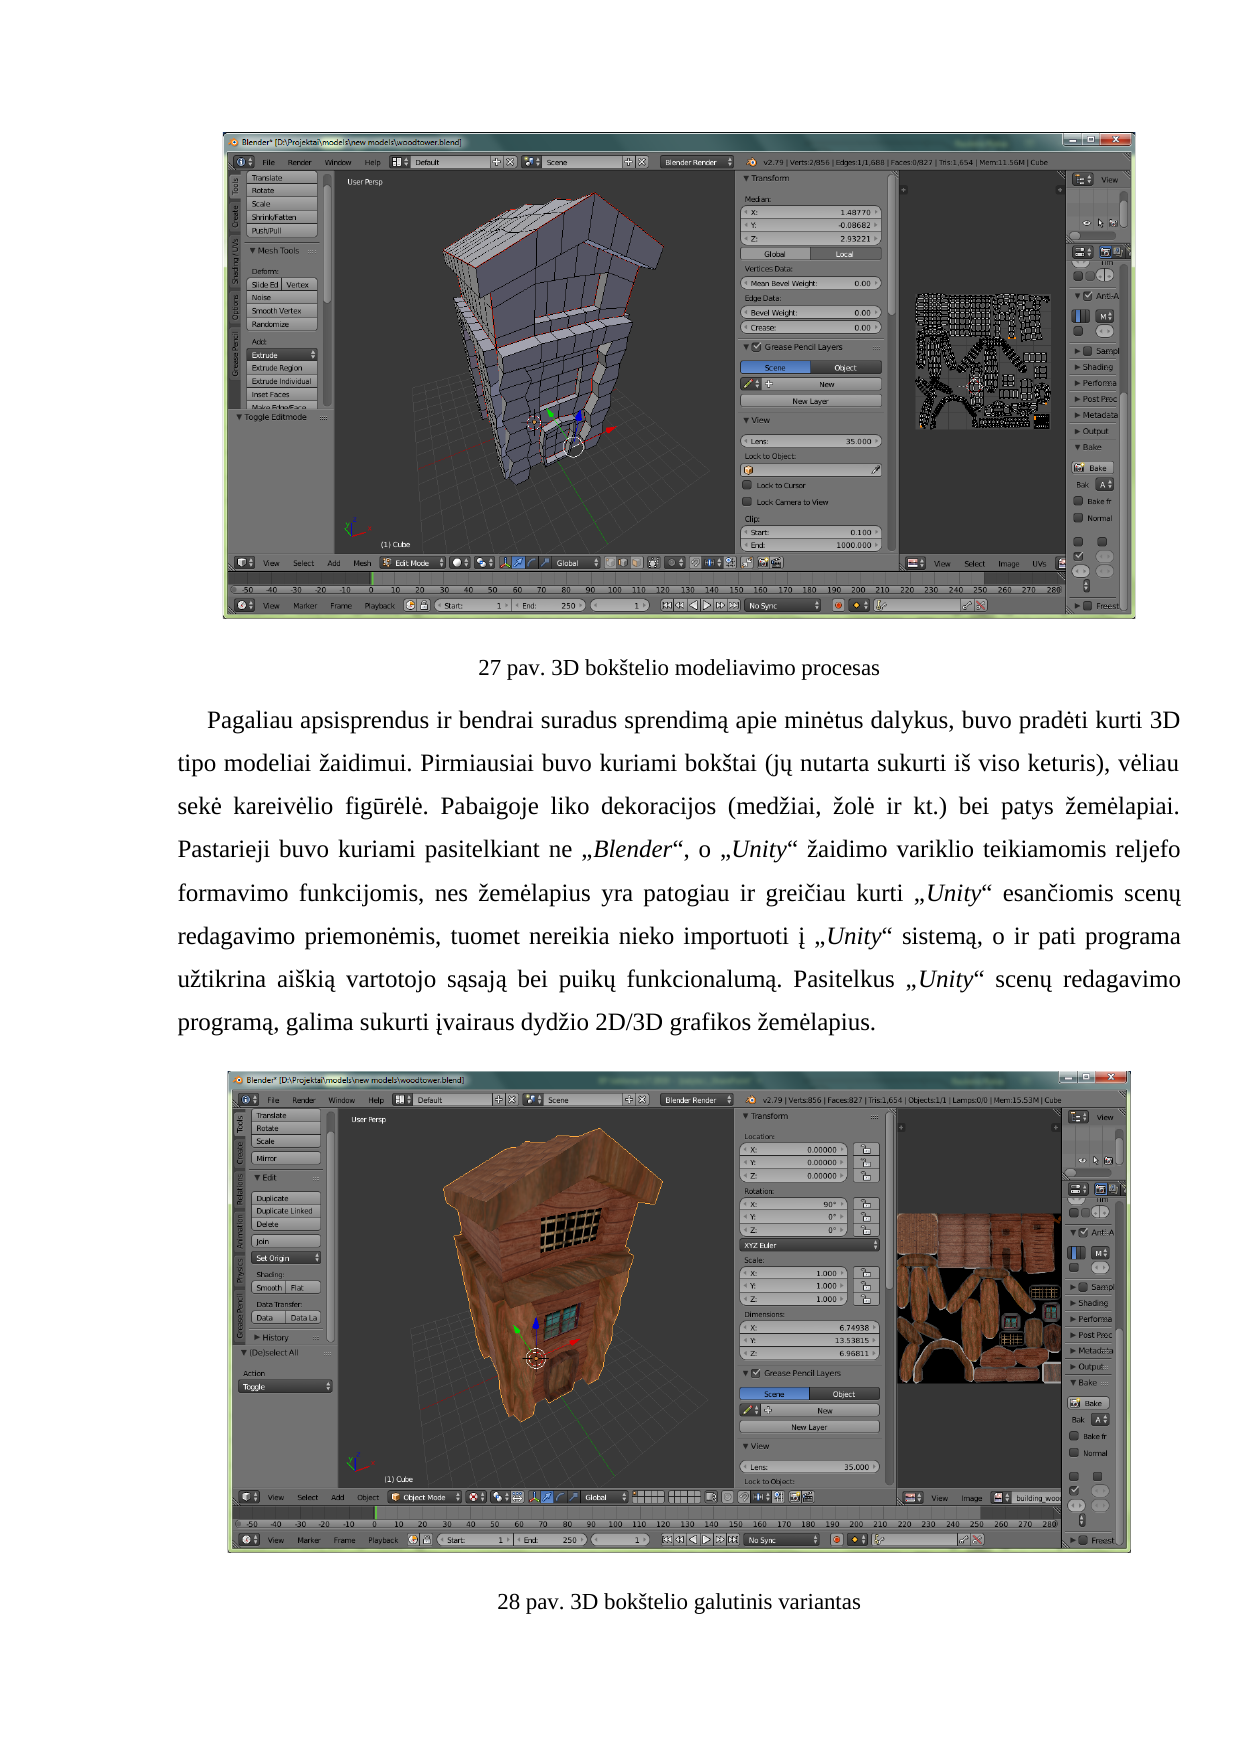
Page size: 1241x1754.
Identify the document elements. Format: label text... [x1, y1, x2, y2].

picture [222, 132, 1136, 619]
picture [227, 1071, 1131, 1553]
text Pagaliau apsisprendus ir bendrai suradus sprendimą apie minėtus dalykus, buvo pradėti kurti 3D tipo modeliai žaidimui. Pirmiausiai buvo kuriami bokštai (jų nutarta sukurti iš viso keturis), vėliau sekė kareivėlio figūrėlė. Pabaigoje liko dekoracijos (medžiai, žolė ir kt.) bei patys žemėlapiai. Pastarieji buvo kuriami pasitelkiant ne „Blender“, o „Unity“ žaidimo variklio teikiamomis reljefo formavimo funkcijomis, nes žemėlapius yra patogiau ir greičiau kurti „Unity“ esančiomis scenų redagavimo priemonėmis, tuomet nereikia nieko importuoti į „Unity“ sistemą, o ir pati programa užtikrina aiškią vartotojo sąsają bei puikų funkcionalumą. Pasitelkus „Unity“ scenų redagavimo programą, galima sukurti įvairaus dydžio 2D/3D grafikos žemėlapius. [177, 705, 1181, 1036]
